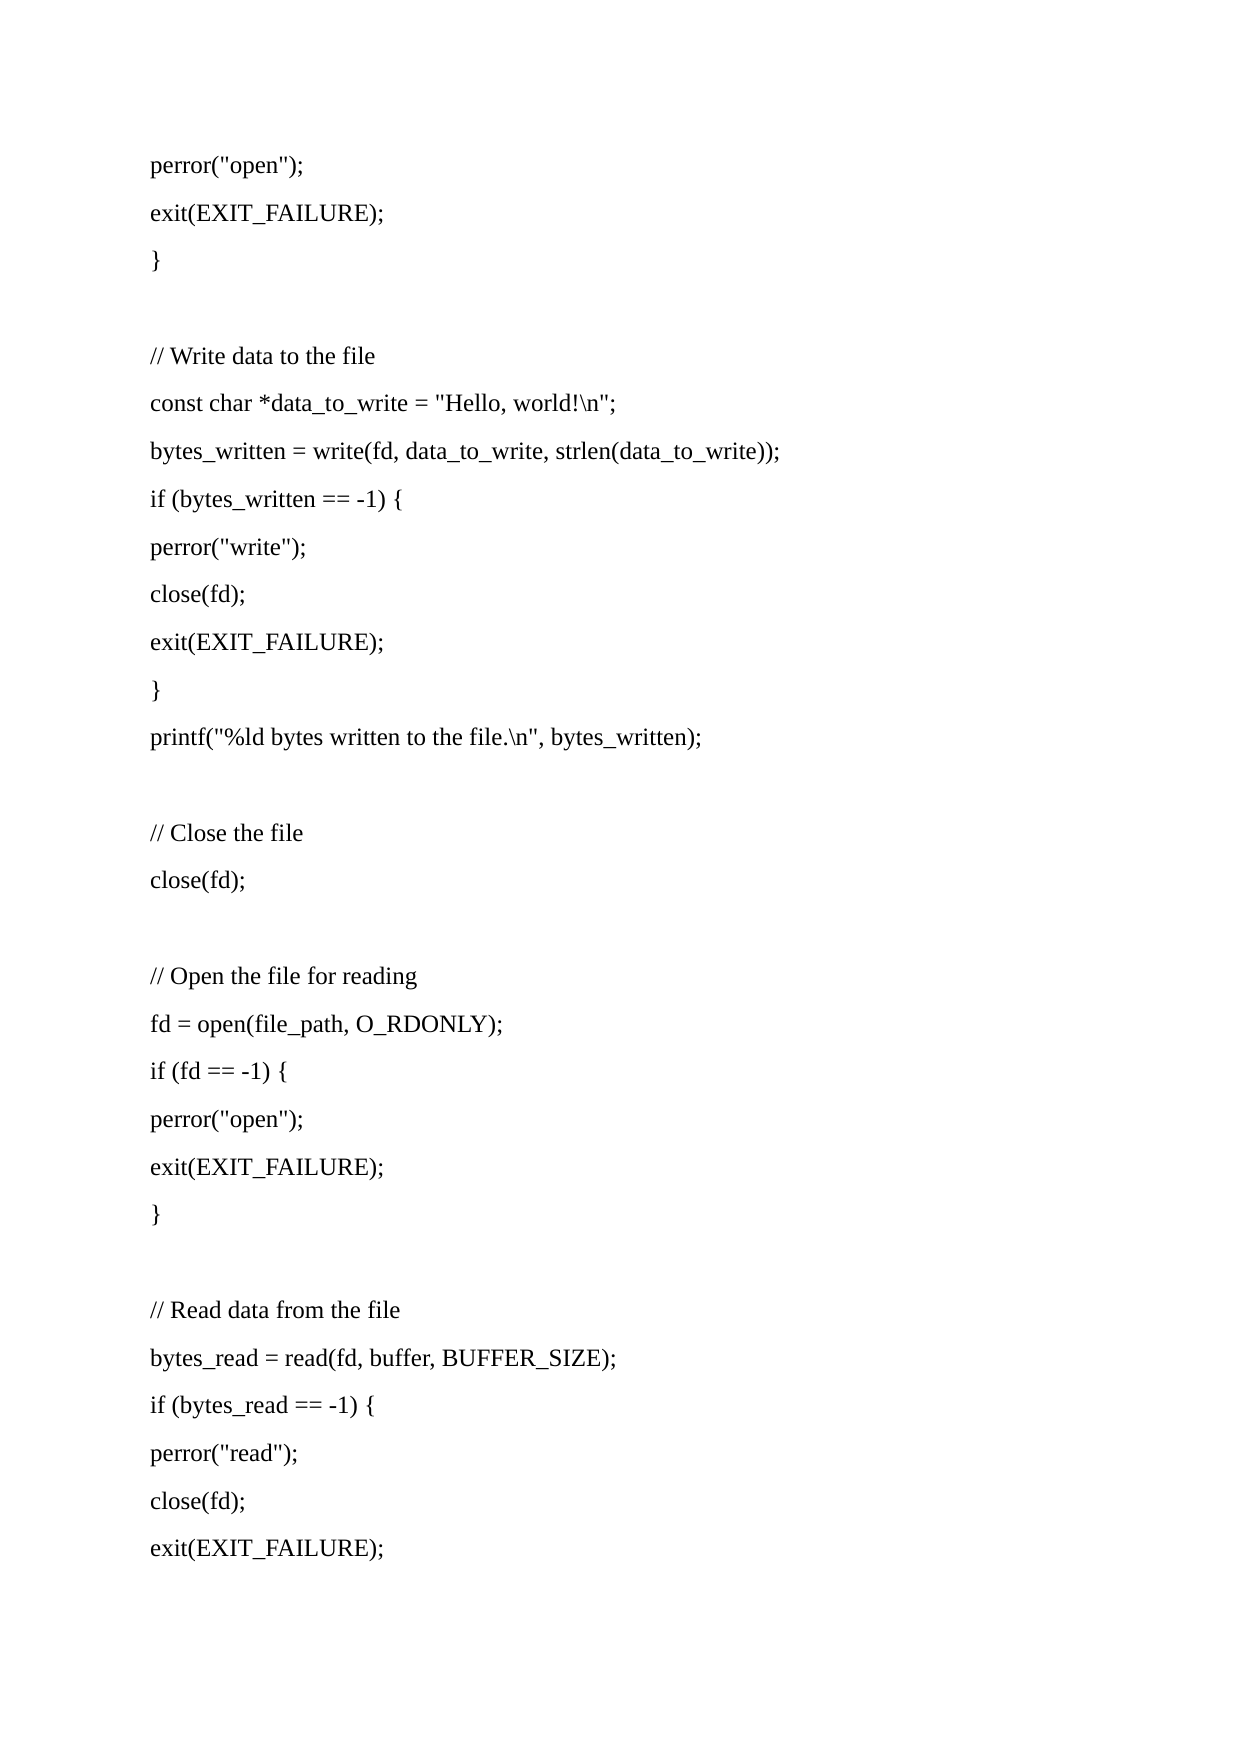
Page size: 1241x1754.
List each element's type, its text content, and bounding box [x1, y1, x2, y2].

text // Open the file for reading [150, 961, 1090, 990]
text bytes_written = write(fd, data_to_write, strlen(data_to_write)); [150, 436, 1090, 465]
text const char *data_to_write = "Hello, world!\n"; [150, 388, 1090, 417]
text close(fd); [150, 579, 1090, 608]
text if (bytes_read == -1) { [150, 1390, 1090, 1419]
text // Write data to the file [150, 341, 1090, 369]
text exit(EXIT_FAILURE); [150, 1152, 1090, 1181]
text // Read data from the file [150, 1295, 1090, 1324]
text if (bytes_written == -1) { [150, 484, 1090, 513]
text } [150, 675, 1090, 703]
text fd = open(file_path, O_RDONLY); [150, 1009, 1090, 1037]
text perror("read"); [150, 1438, 1090, 1467]
text close(fd); [150, 1486, 1090, 1514]
text perror("open"); [150, 150, 1090, 179]
text perror("open"); [150, 1104, 1090, 1133]
text exit(EXIT_FAILURE); [150, 198, 1090, 226]
text printf("%ld bytes written to the file.\n", bytes_written); [150, 722, 1090, 751]
text if (fd == -1) { [150, 1056, 1090, 1085]
text } [150, 245, 1090, 274]
text close(fd); [150, 866, 1090, 894]
text exit(EXIT_FAILURE); [150, 1533, 1090, 1562]
text perror("write"); [150, 532, 1090, 560]
text } [150, 1199, 1090, 1228]
text exit(EXIT_FAILURE); [150, 627, 1090, 656]
text // Close the file [150, 818, 1090, 847]
text bytes_read = read(fd, buffer, BUFFER_SIZE); [150, 1343, 1090, 1371]
